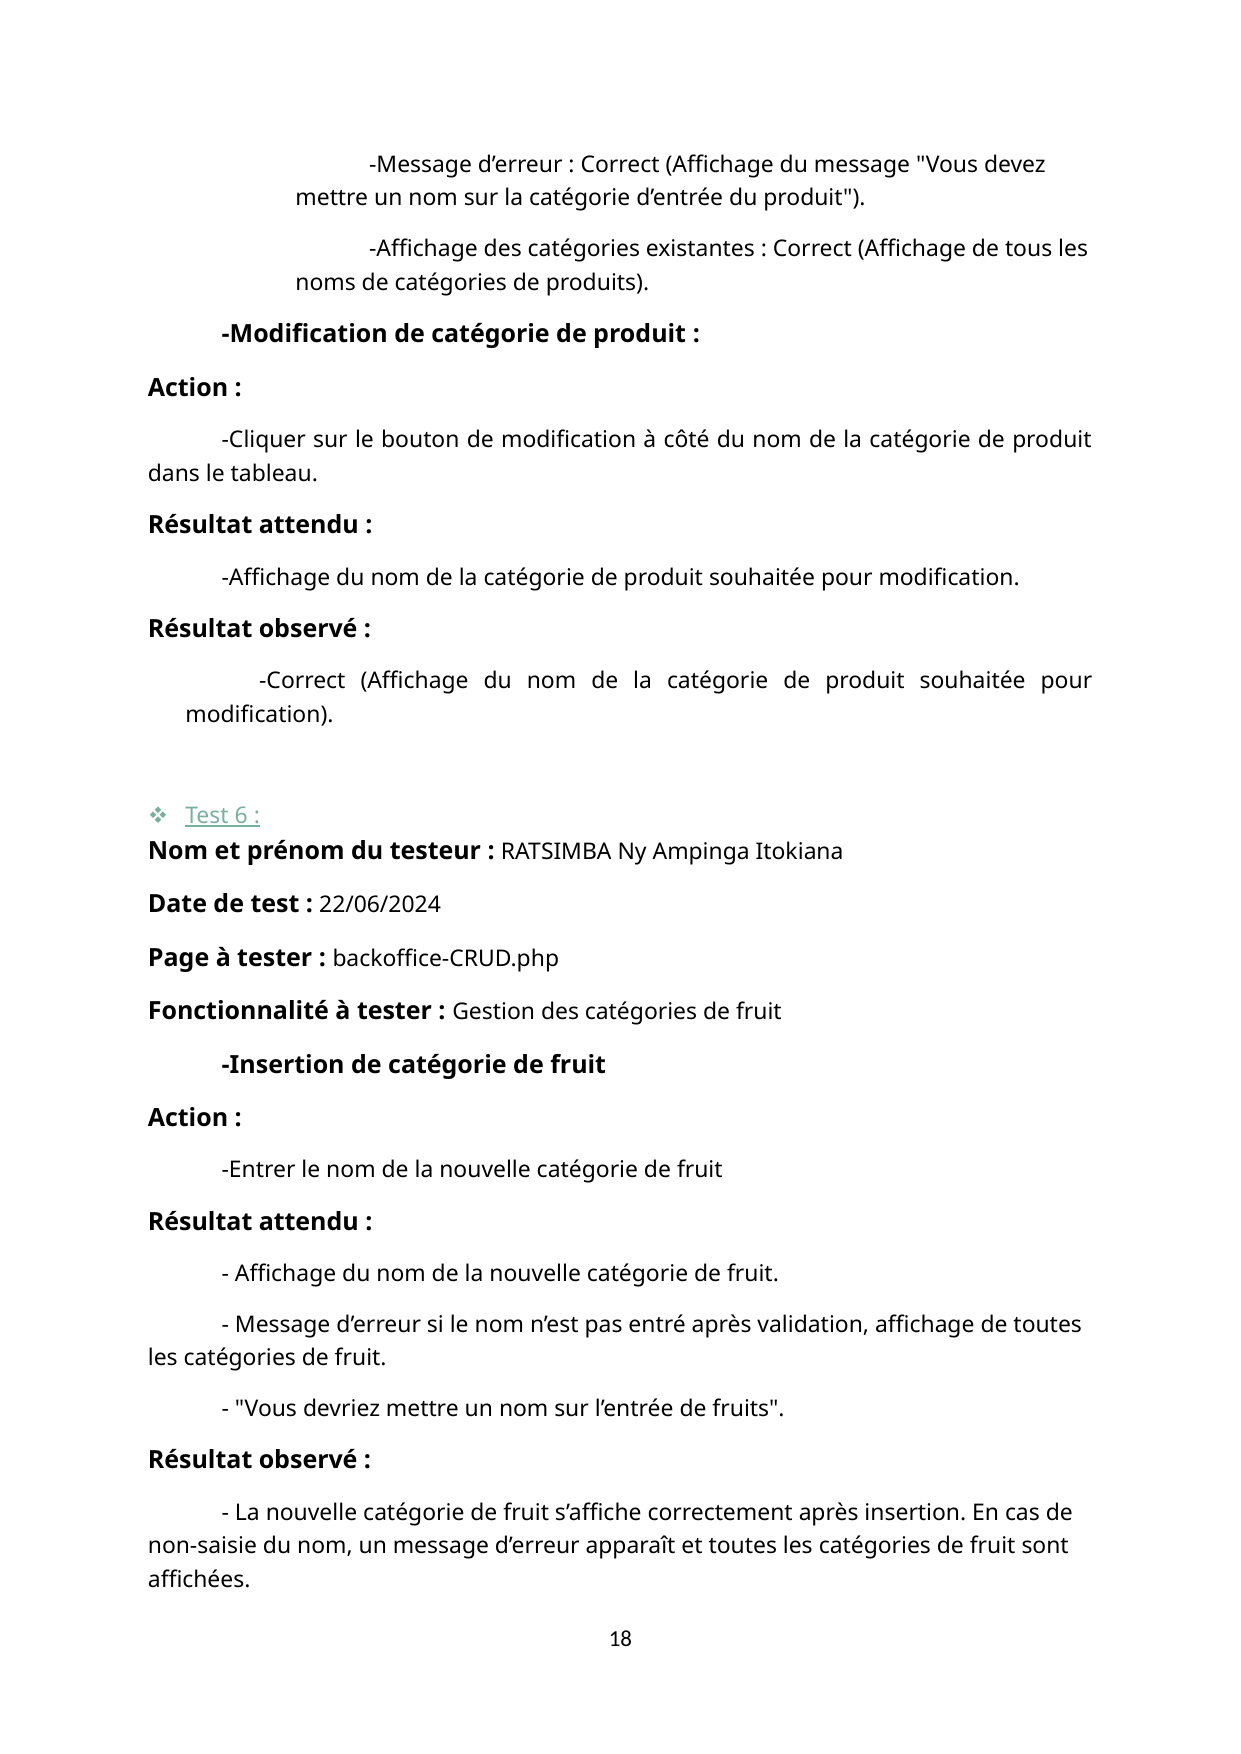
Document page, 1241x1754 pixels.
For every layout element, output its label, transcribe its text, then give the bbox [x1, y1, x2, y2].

text Action : [148, 369, 1093, 403]
text Résultat attendu : [148, 1204, 1093, 1238]
text -Affichage des catégories existantes : Correct (Affichage de tous les noms de catégories de produits). [295, 232, 1093, 297]
text Résultat observé : [148, 1442, 1093, 1476]
text -Insertion de catégorie de fruit [148, 1046, 1093, 1080]
subtitle Test 6 : [148, 799, 1093, 830]
text Fonctionnalité à tester : Gestion des catégories de fruit [148, 993, 1093, 1027]
text -Modification de catégorie de produit : [148, 316, 1093, 350]
text Nom et prénom du testeur : RATSIMBA Ny Ampinga Itokiana [148, 833, 1093, 867]
text -Entrer le nom de la nouvelle catégorie de fruit [148, 1153, 1093, 1184]
text - Affichage du nom de la nouvelle catégorie de fruit. [148, 1257, 1093, 1288]
text Résultat attendu : [148, 507, 1093, 541]
text Page à tester : backoffice-CRUD.php [148, 939, 1093, 973]
text - "Vous devriez mettre un nom sur l’entrée de fruits". [148, 1392, 1093, 1423]
text Résultat observé : [148, 611, 1093, 645]
text -Message d’erreur : Correct (Affichage du message "Vous devez mettre un nom sur la catégorie d’entrée du produit"). [295, 148, 1093, 213]
text -Correct (Affichage du nom de la catégorie de produit souhaitée pour modification). [185, 664, 1093, 729]
text -Affichage du nom de la catégorie de produit souhaitée pour modification. [148, 560, 1093, 592]
text Date de test : 22/06/2024 [148, 886, 1093, 920]
text - Message d’erreur si le nom n’est pas entré après validation, affichage de toutes les catégories de fruit. [148, 1307, 1093, 1372]
text Action : [148, 1100, 1093, 1134]
text - La nouvelle catégorie de fruit s’affiche correctement après insertion. En cas de non-saisie du nom, un message d’erreur apparaît et toutes les catégories de fruit sont affichées. [148, 1496, 1093, 1594]
text -Cliquer sur le bouton de modification à côté du nom de la catégorie de produit dans le tableau. [148, 423, 1093, 488]
